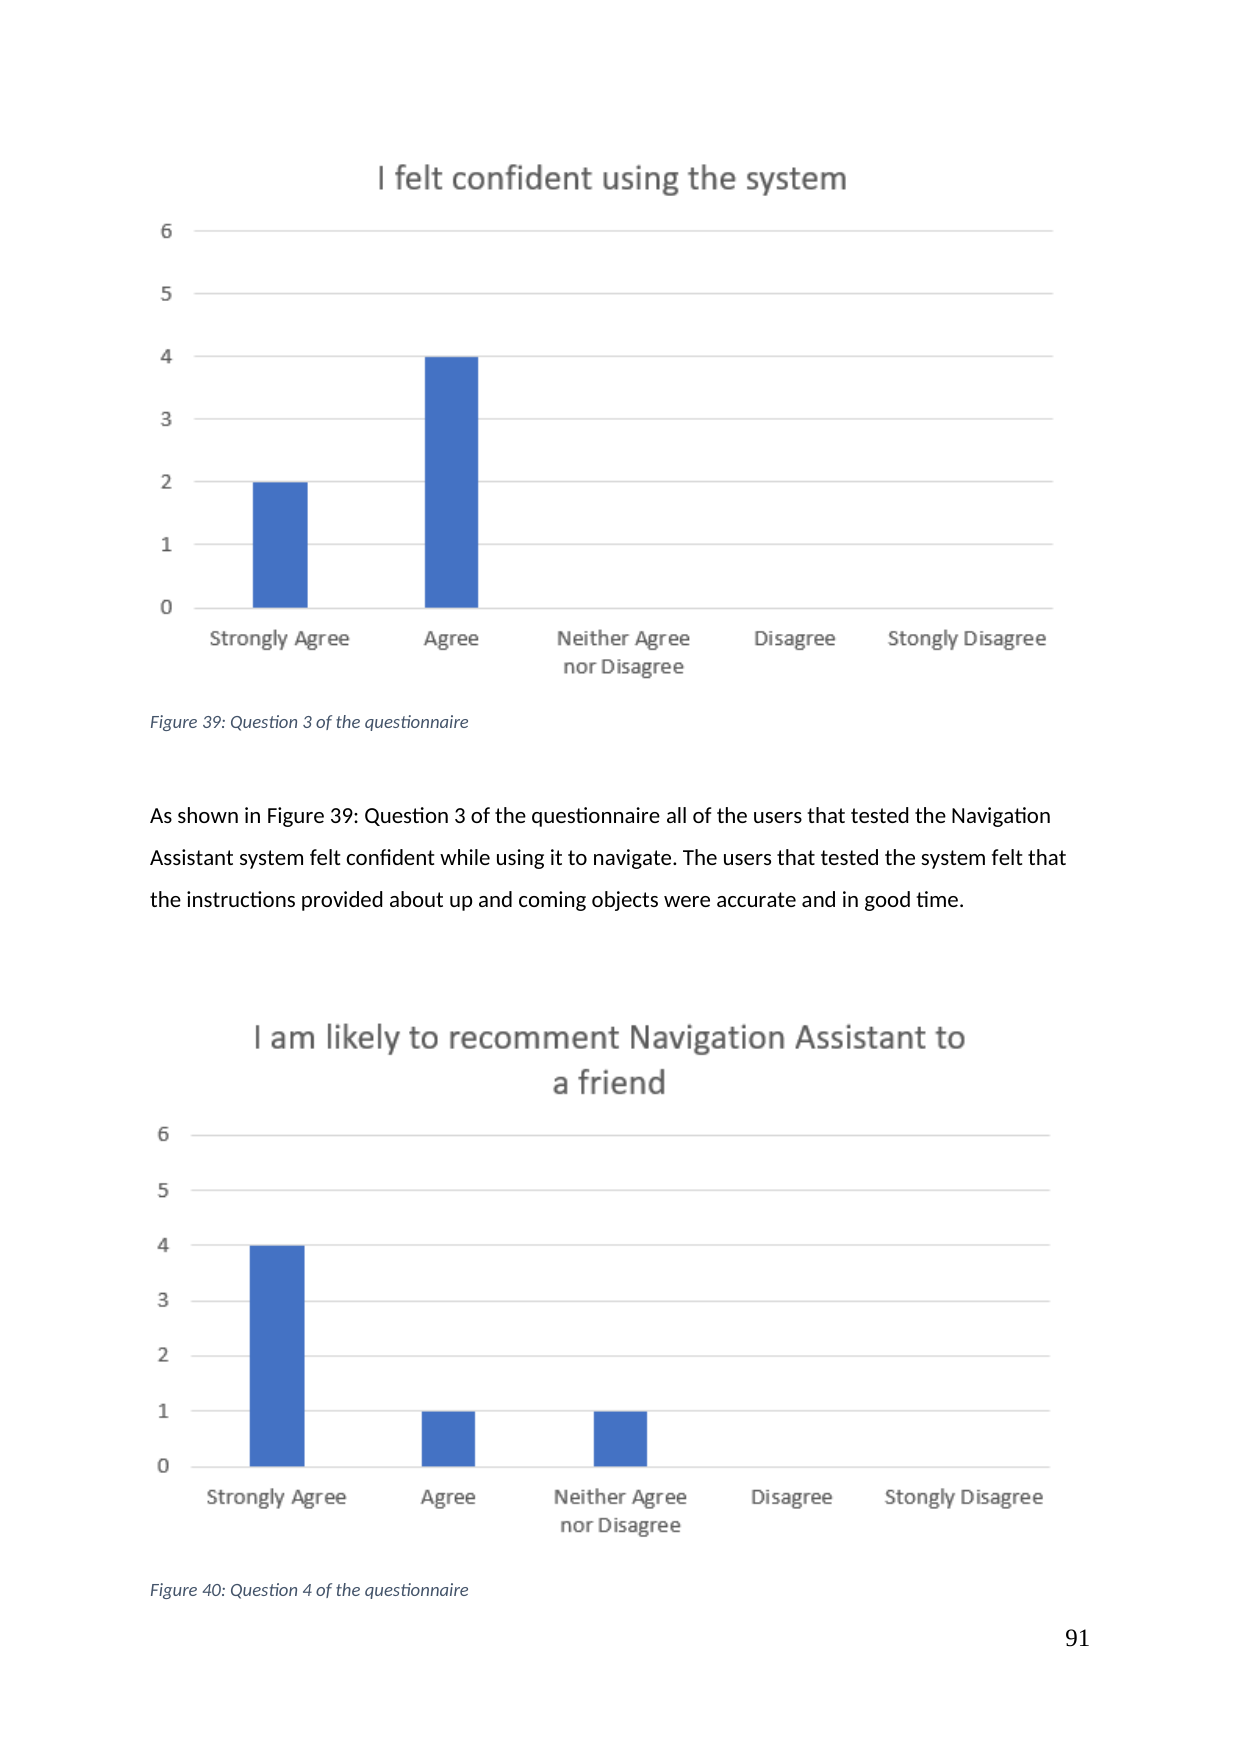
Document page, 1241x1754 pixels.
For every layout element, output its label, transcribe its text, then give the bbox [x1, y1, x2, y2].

text As shown in Figure 39 all of the users that tested the Navigation Assistant system felt confident while using it to navigate. The users that tested the system felt that the instructions provided about up and coming objects were accurate and in good time. [150, 801, 1090, 913]
picture [150, 150, 1068, 680]
picture [150, 1002, 1079, 1548]
